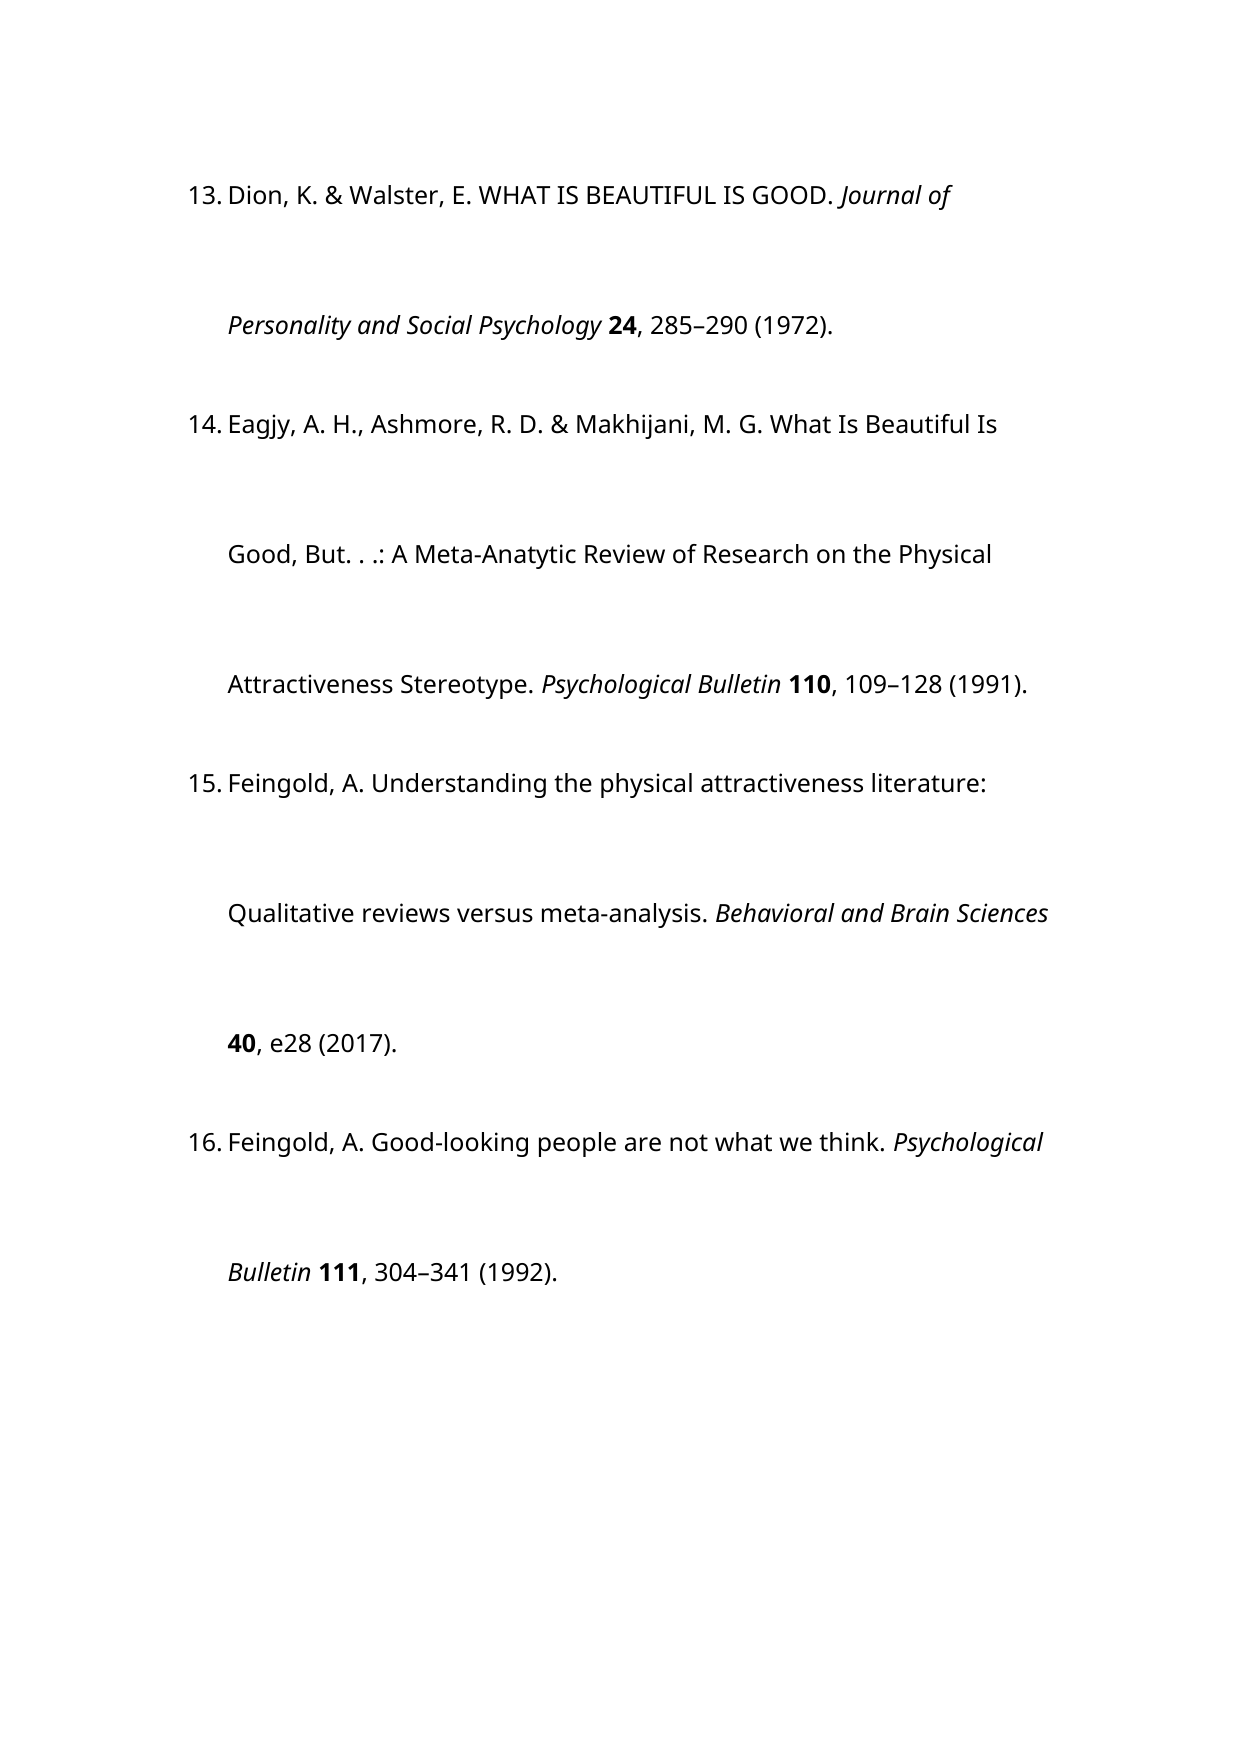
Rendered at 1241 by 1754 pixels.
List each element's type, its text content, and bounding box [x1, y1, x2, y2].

text 16. Feingold, A. Good-looking people are not what we think. Psychological Bulletin 111, 304–341 (1992). [187, 1109, 1053, 1304]
text 13. Dion, K. & Walster, E. WHAT IS BEAUTIFUL IS GOOD. Journal of Personality and Social Psychology 24, 285–290 (1972). [187, 162, 1053, 357]
text 14. Eagjy, A. H., Ashmore, R. D. & Makhijani, M. G. What Is Beautiful Is Good, But. . .: A Meta-Anatytic Review of Research on the Physical Attractiveness Stereotype. Psychological Bulletin 110, 109–128 (1991). [187, 391, 1053, 716]
text 15. Feingold, A. Understanding the physical attractiveness literature: Qualitative reviews versus meta-analysis. Behavioral and Brain Sciences 40, e28 (2017). [187, 750, 1053, 1075]
